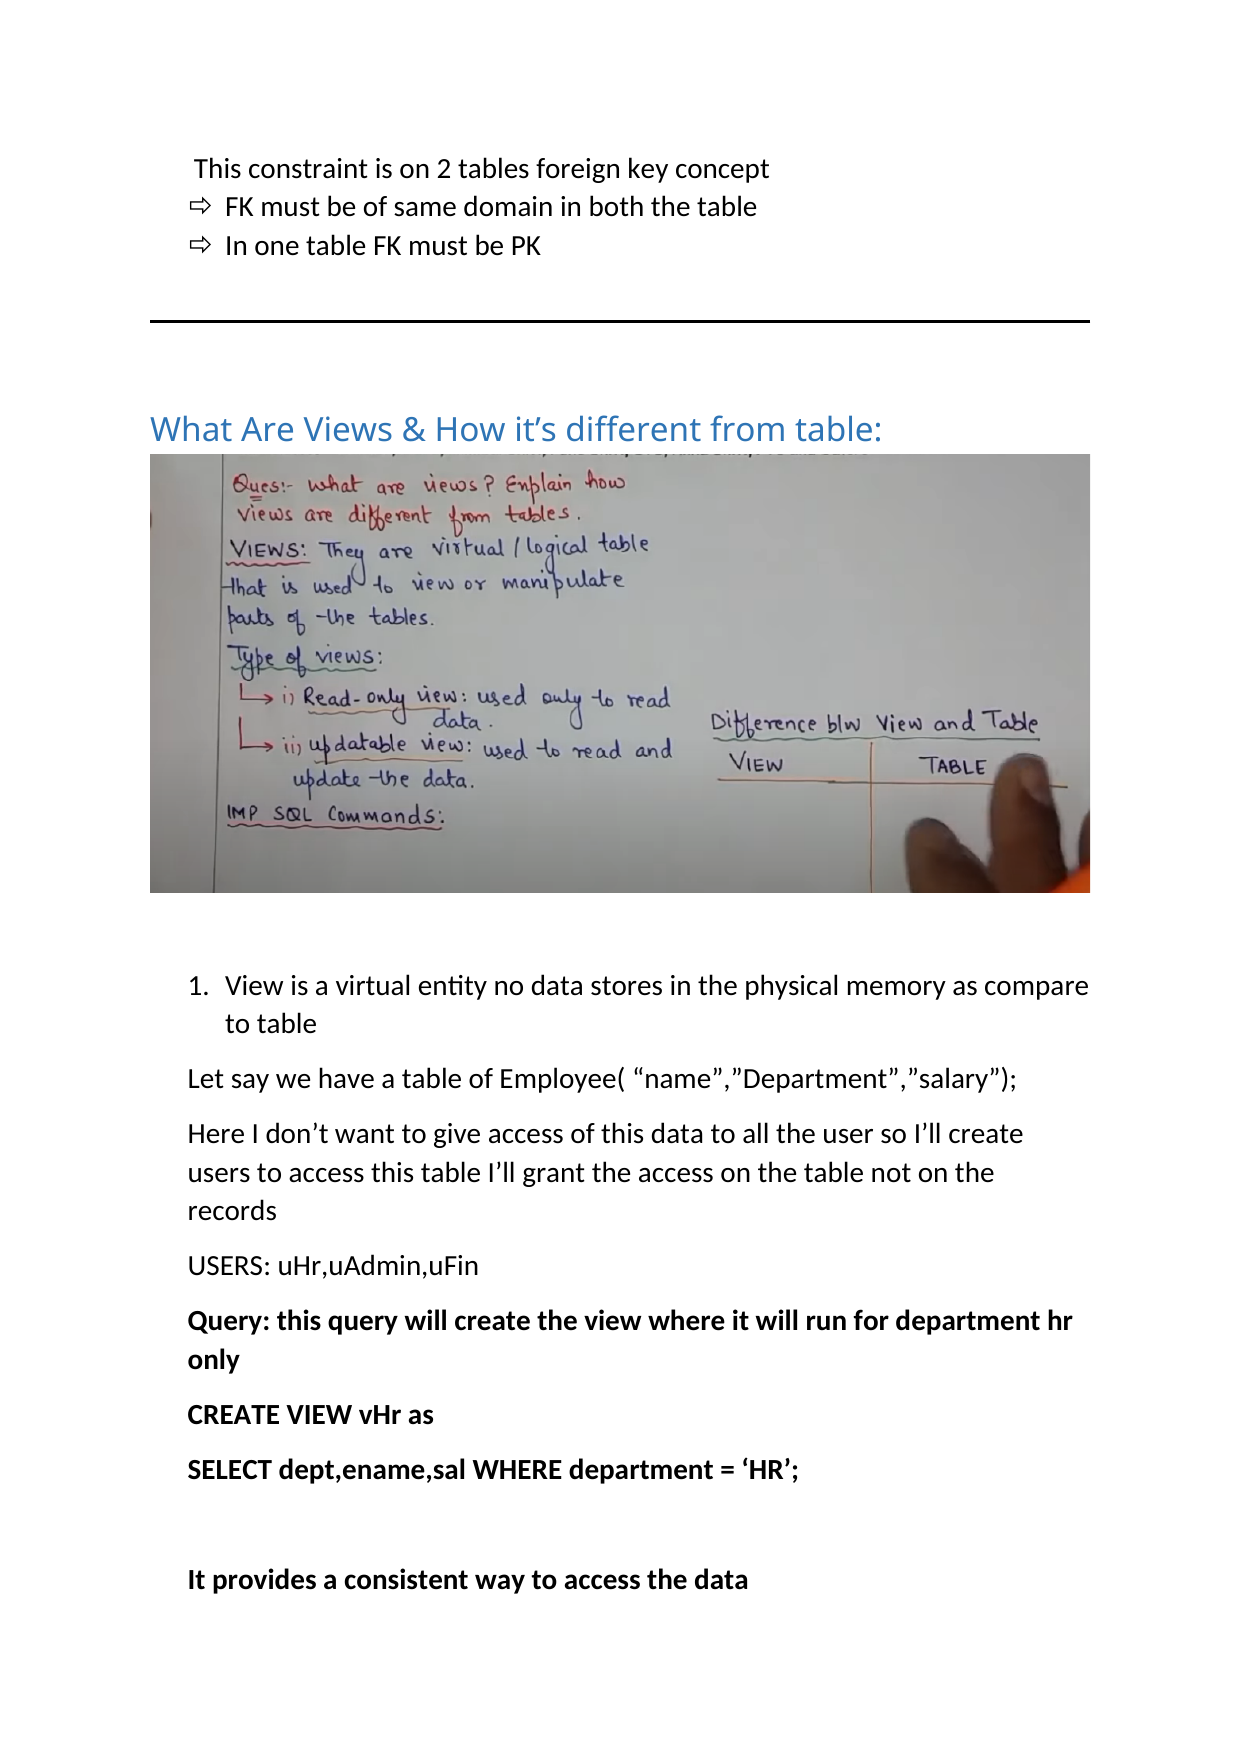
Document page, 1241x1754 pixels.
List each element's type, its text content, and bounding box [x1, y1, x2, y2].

list This constraint is on 2 tables foreign key concept [194, 150, 1090, 186]
text Let say we have a table of Employee( “name”,”Department”,”salary”); [187, 1060, 1090, 1096]
subtitle What Are Views & How it’s different from table: [150, 406, 1090, 451]
text It provides a consistent way to access the data [187, 1561, 1090, 1597]
list View is a virtual entity no data stores in the physical memory as compare to table [187, 967, 1090, 1041]
text USERS: uHr,uAdmin,uFin [187, 1247, 1090, 1283]
text CREATE VIEW vHr as [187, 1396, 1090, 1432]
list In one table FK must be PK [187, 227, 1090, 262]
text SELECT dept,ename,sal WHERE department = ‘HR’; [187, 1451, 1090, 1487]
text Query: this query will create the view where it will run for department hr only [187, 1302, 1090, 1376]
text Here I don’t want to give access of this data to all the user so I’ll create users to access this table I’ll grant the access on the table not on the records [187, 1115, 1090, 1228]
picture [150, 454, 1091, 893]
list FK must be of same domain in both the table [187, 188, 1090, 224]
